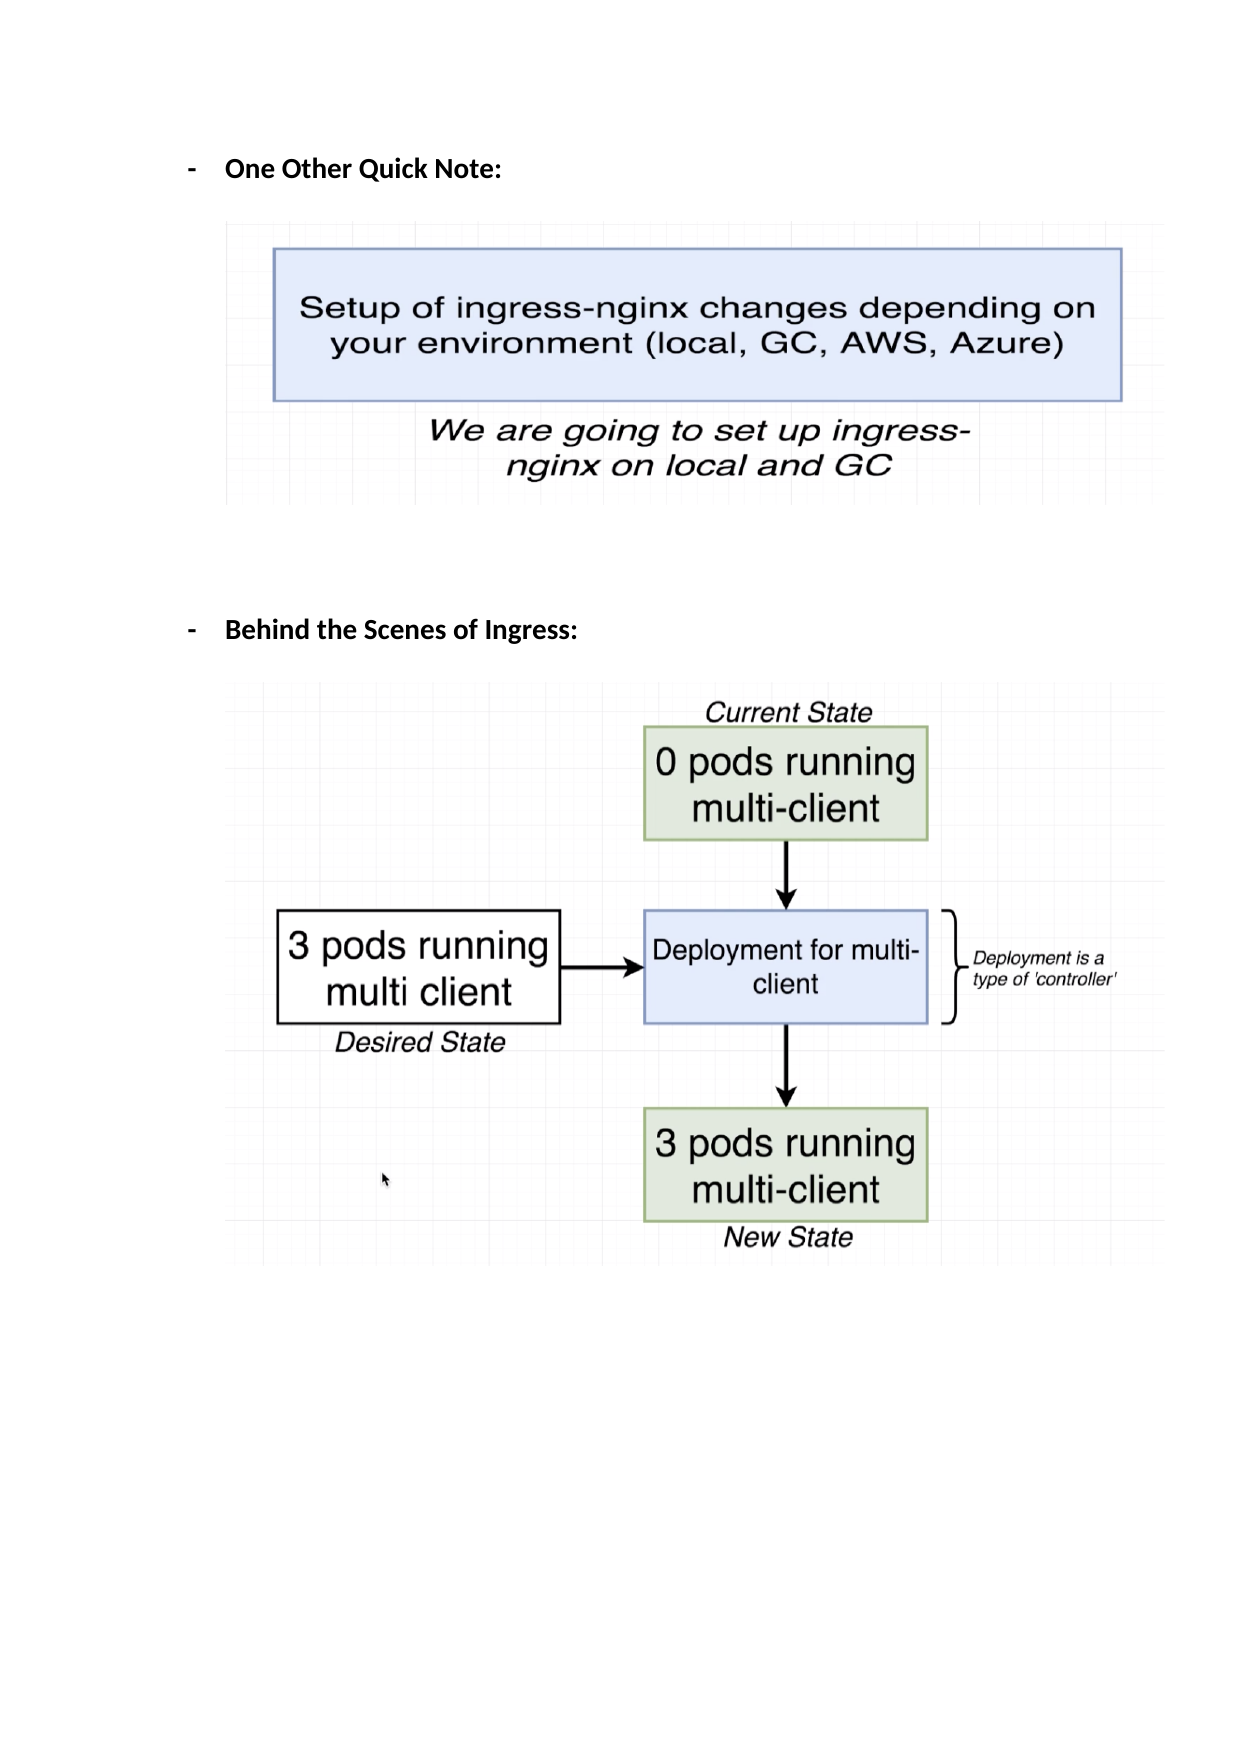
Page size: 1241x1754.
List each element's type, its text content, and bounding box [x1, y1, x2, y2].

picture [225, 221, 1165, 505]
list Behind the Scenes of Ingress: [187, 611, 1090, 647]
list One Other Quick Note: [187, 150, 1090, 186]
picture [225, 682, 1165, 1266]
